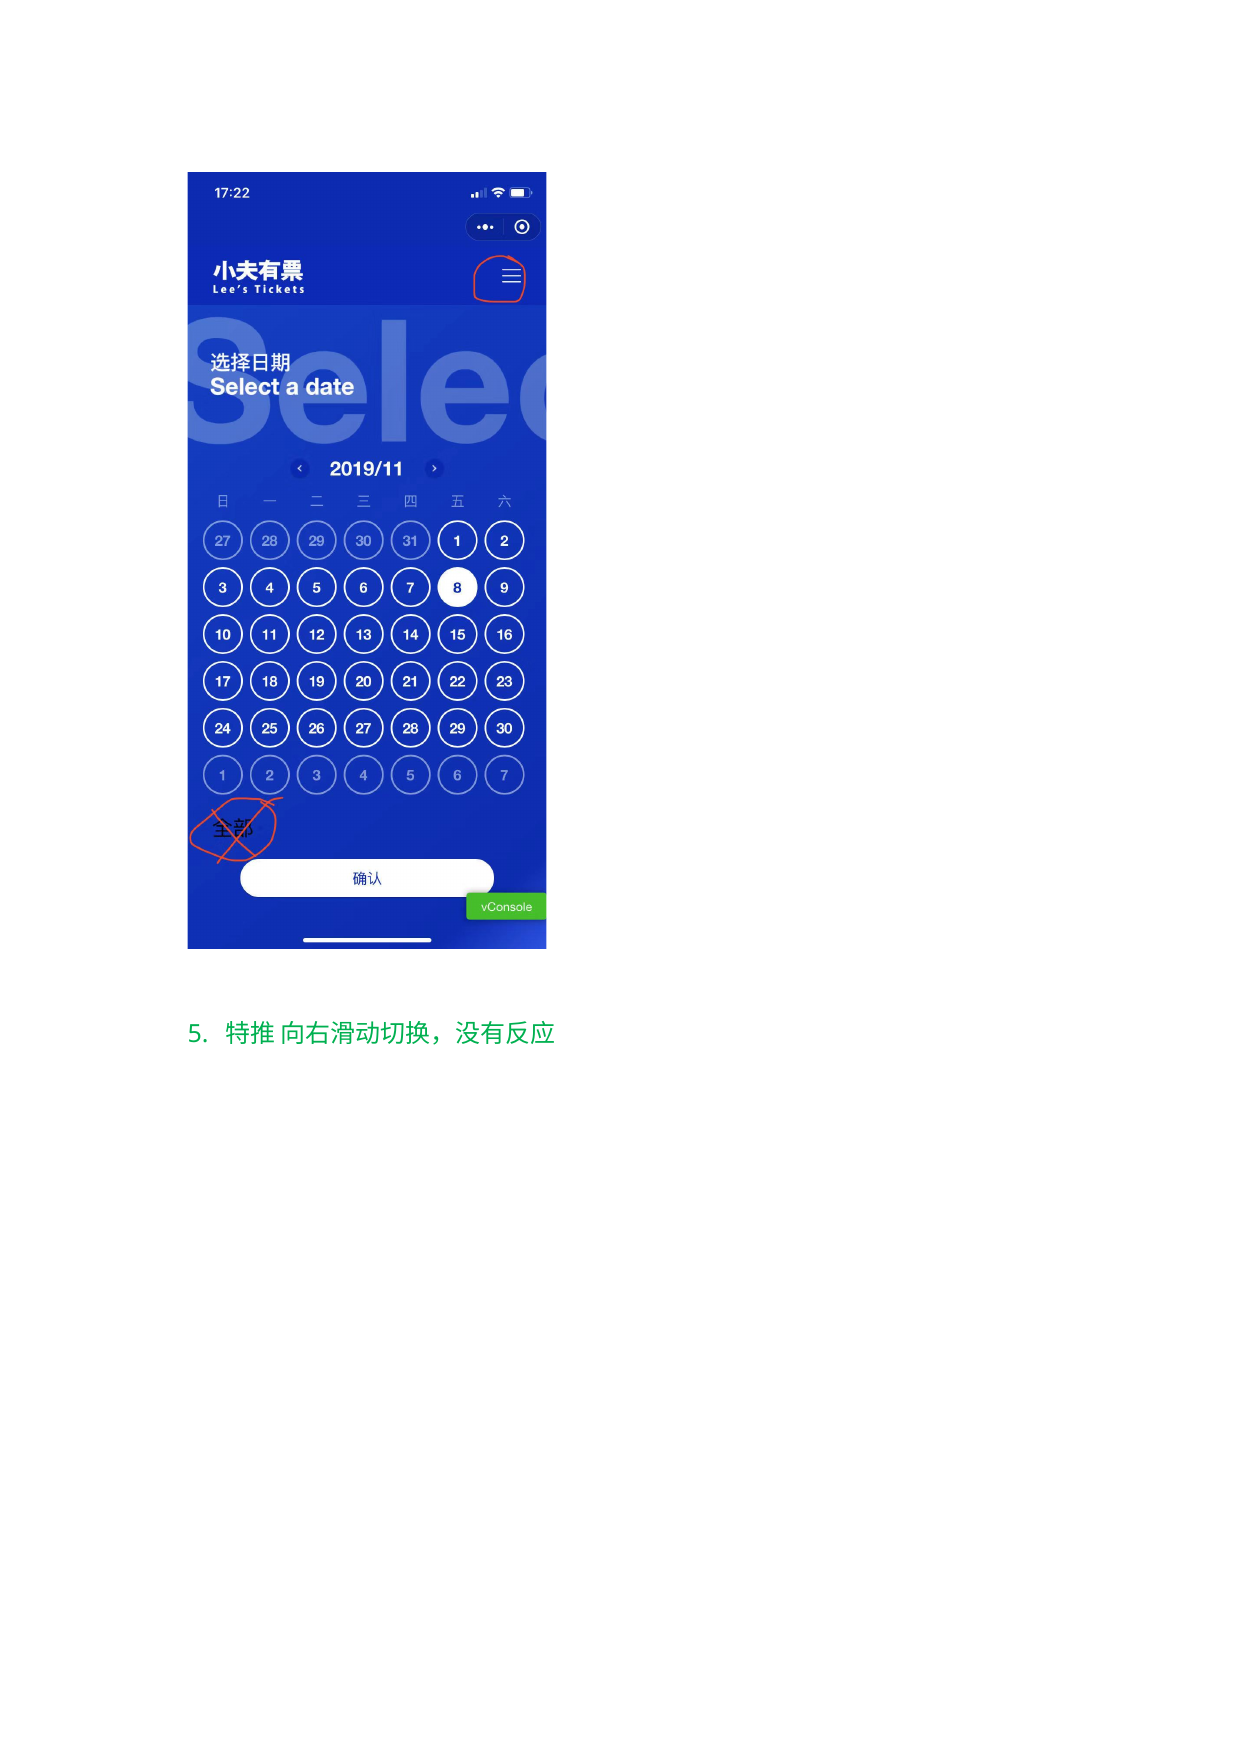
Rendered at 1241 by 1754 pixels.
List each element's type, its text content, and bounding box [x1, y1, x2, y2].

picture [187, 172, 547, 949]
list 特推 向右滑动切换，没有反应 [187, 1009, 1053, 1053]
